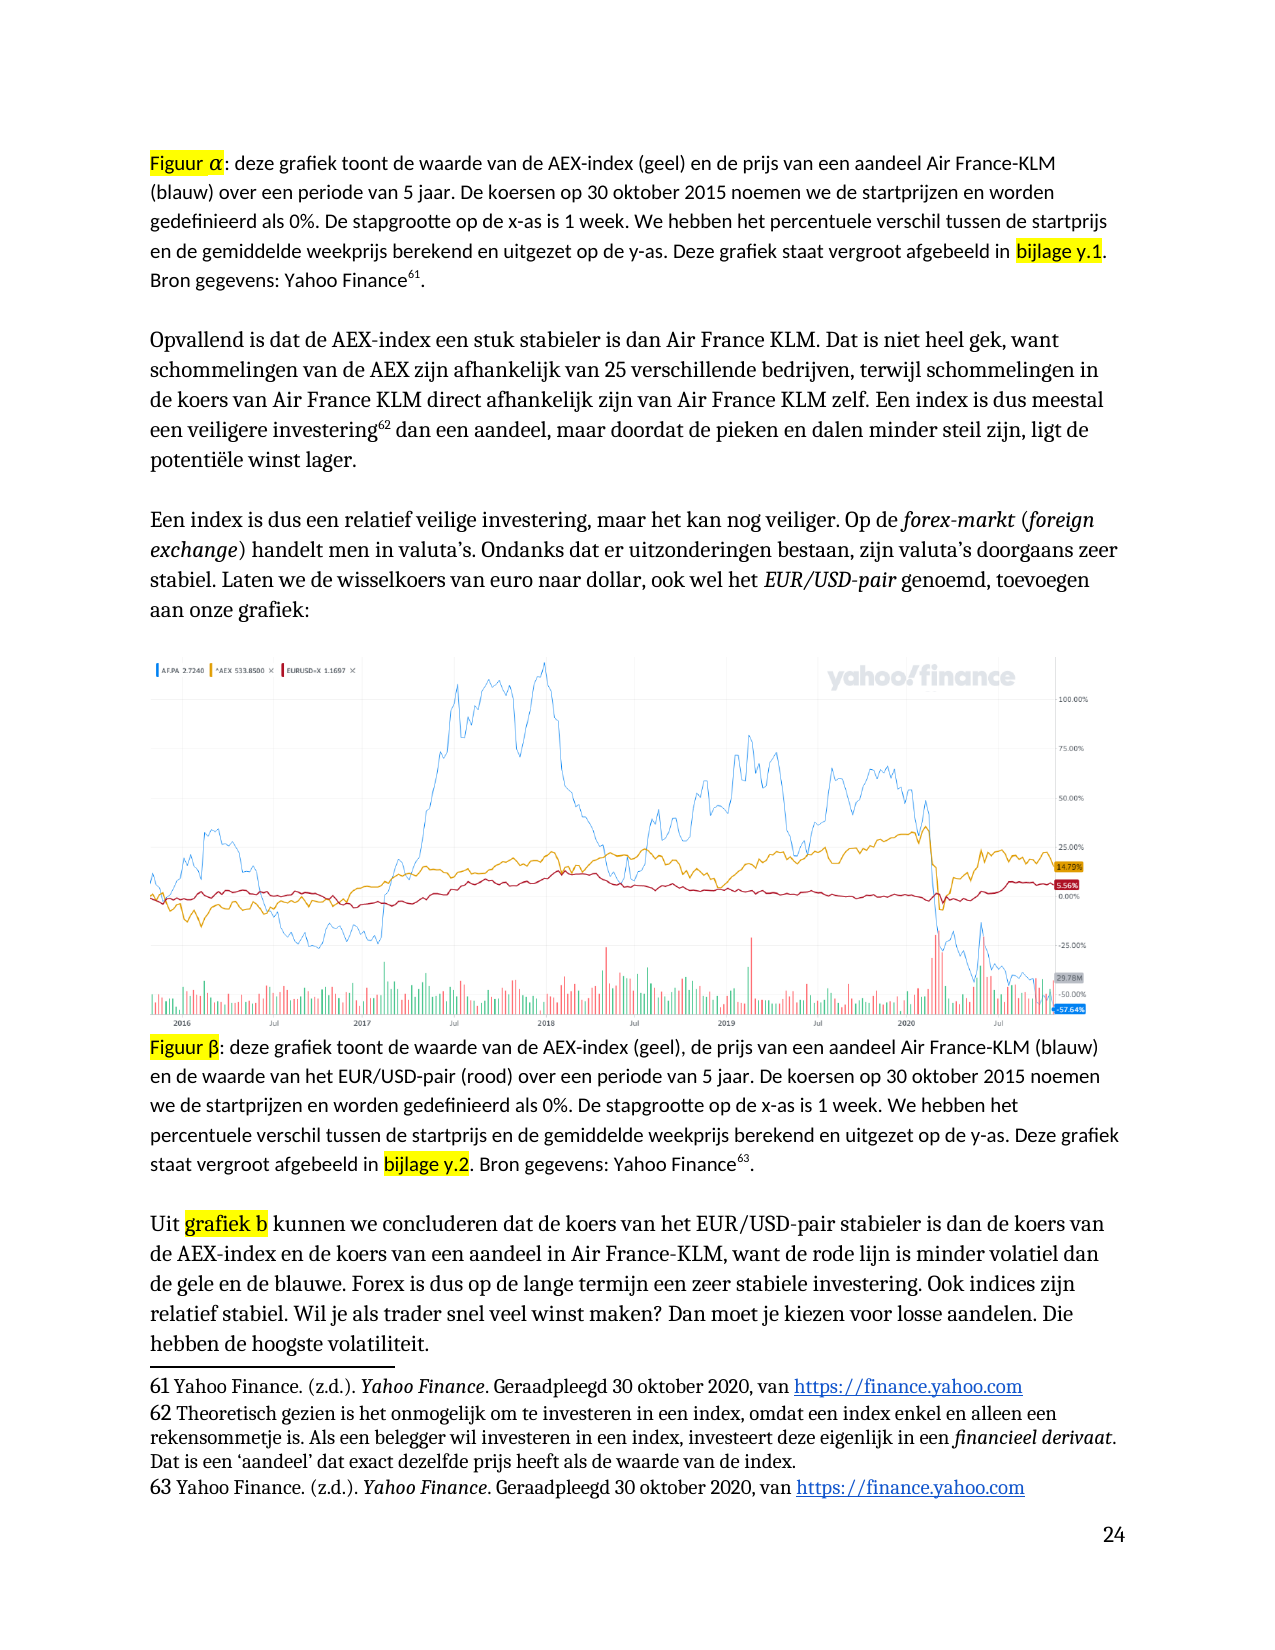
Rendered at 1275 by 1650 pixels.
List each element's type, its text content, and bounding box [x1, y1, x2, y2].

text Figuur 𝛼: deze grafiek toont de waarde van de AEX-index (geel) en de prijs van een aandeel Air France-KLM (blauw) over een periode van 5 jaar. De koersen op 30 oktober 2015 noemen we de startprijzen en worden gedefinieerd als 0%. De stapgrootte op de x-as is 1 week. We hebben het percentuele verschil tussen de startprijs en de gemiddelde weekprijs berekend en uitgezet op de y-as. Deze grafiek staat vergroot afgebeeld in bijlage y.1. Bron gegevens: Yahoo Finance. [150, 150, 1125, 292]
text Uit grafiek b kunnen we concluderen dat de koers van het EUR/USD-pair stabieler is dan de koers van de AEX-index en de koers van een aandeel in Air France-KLM, want de rode lijn is minder volatiel dan de gele en de blauwe. Forex is dus op de lange termijn een zeer stabiele investering. Ook indices zijn relatief stabiel. Wil je als trader snel veel winst maken? Dan moet je kiezen voor losse aandelen. Die hebben de hoogste volatiliteit. [150, 1210, 1125, 1358]
text Figuur β: deze grafiek toont de waarde van de AEX-index (geel), de prijs van een aandeel Air France-KLM (blauw) en de waarde van het EUR/USD-pair (rood) over een periode van 5 jaar. De koersen op 30 oktober 2015 noemen we de startprijzen en worden gedefinieerd als 0%. De stapgrootte op de x-as is 1 week. We hebben het percentuele verschil tussen de startprijs en de gemiddelde weekprijs berekend en uitgezet op de y-as. Deze grafiek staat vergroot afgebeeld in bijlage y.2. Bron gegevens: Yahoo Finance. [150, 1034, 1125, 1176]
picture [150, 657, 1090, 1031]
text Opvallend is dat de AEX-index een stuk stabieler is dan Air France KLM. Dat is niet heel gek, want schommelingen van de AEX zijn afhankelijk van 25 verschillende bedrijven, terwijl schommelingen in de koers van Air France KLM direct afhankelijk zijn van Air France KLM zelf. Een index is dus meestal een veiligere investering dan een aandeel, maar doordat de pieken en dalen minder steil zijn, ligt de potentiële winst lager. [150, 326, 1125, 474]
text Een index is dus een relatief veilige investering, maar het kan nog veiliger. Op de forex-markt (foreign exchange) handelt men in valuta’s. Ondanks dat er uitzonderingen bestaan, zijn valuta’s doorgaans zeer stabiel. Laten we de wisselkoers van euro naar dollar, ook wel het EUR/USD-pair genoemd, toevoegen aan onze grafiek: [150, 506, 1125, 623]
